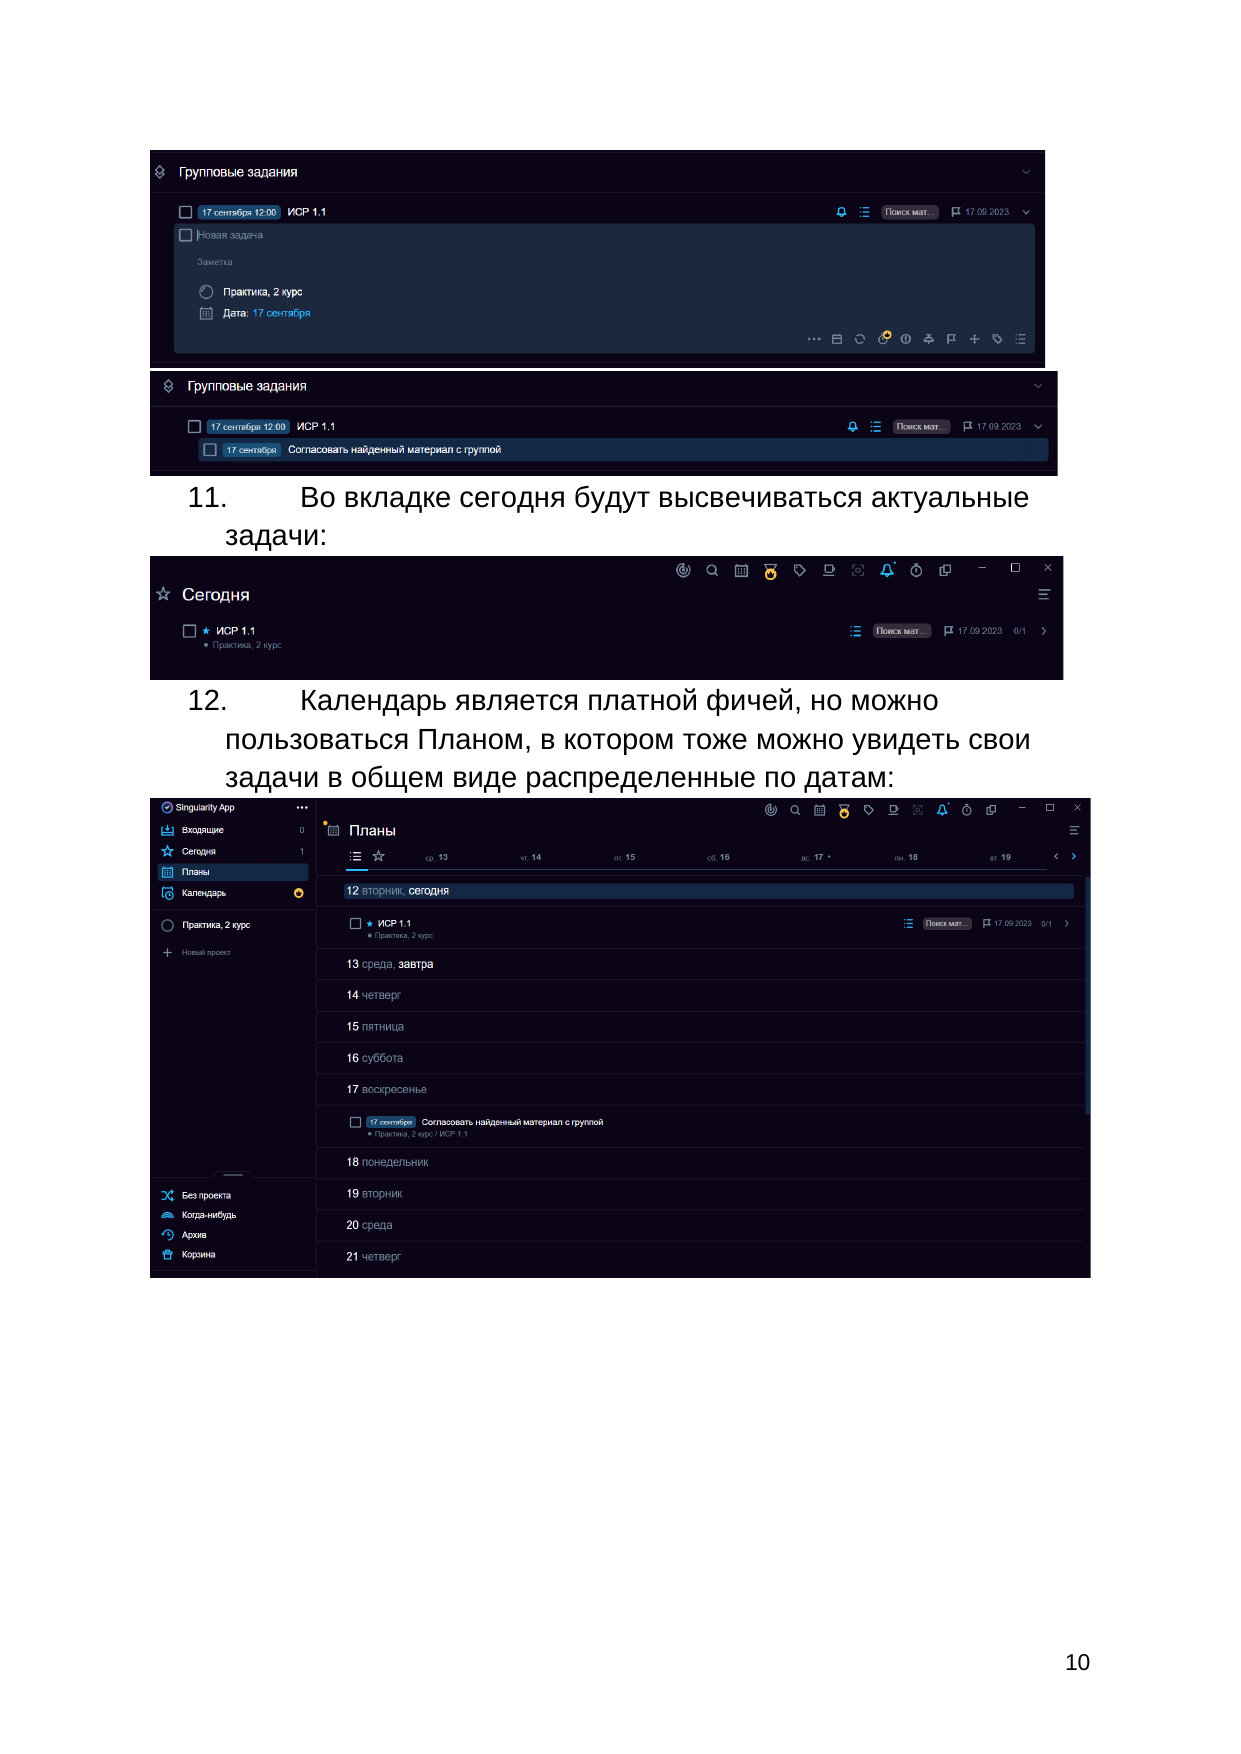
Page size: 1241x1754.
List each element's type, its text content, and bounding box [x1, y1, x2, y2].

picture [150, 150, 1046, 368]
picture [150, 798, 1091, 1278]
picture [150, 371, 1058, 476]
picture [150, 556, 1064, 680]
list Во вкладке сегодня будут высвечиваться актуальные задачи: [187, 480, 1090, 552]
list Календарь является платной фичей, но можно пользоваться Планом, в котором тоже можно увидеть свои задачи в общем виде распределенные по датам: [187, 683, 1090, 794]
